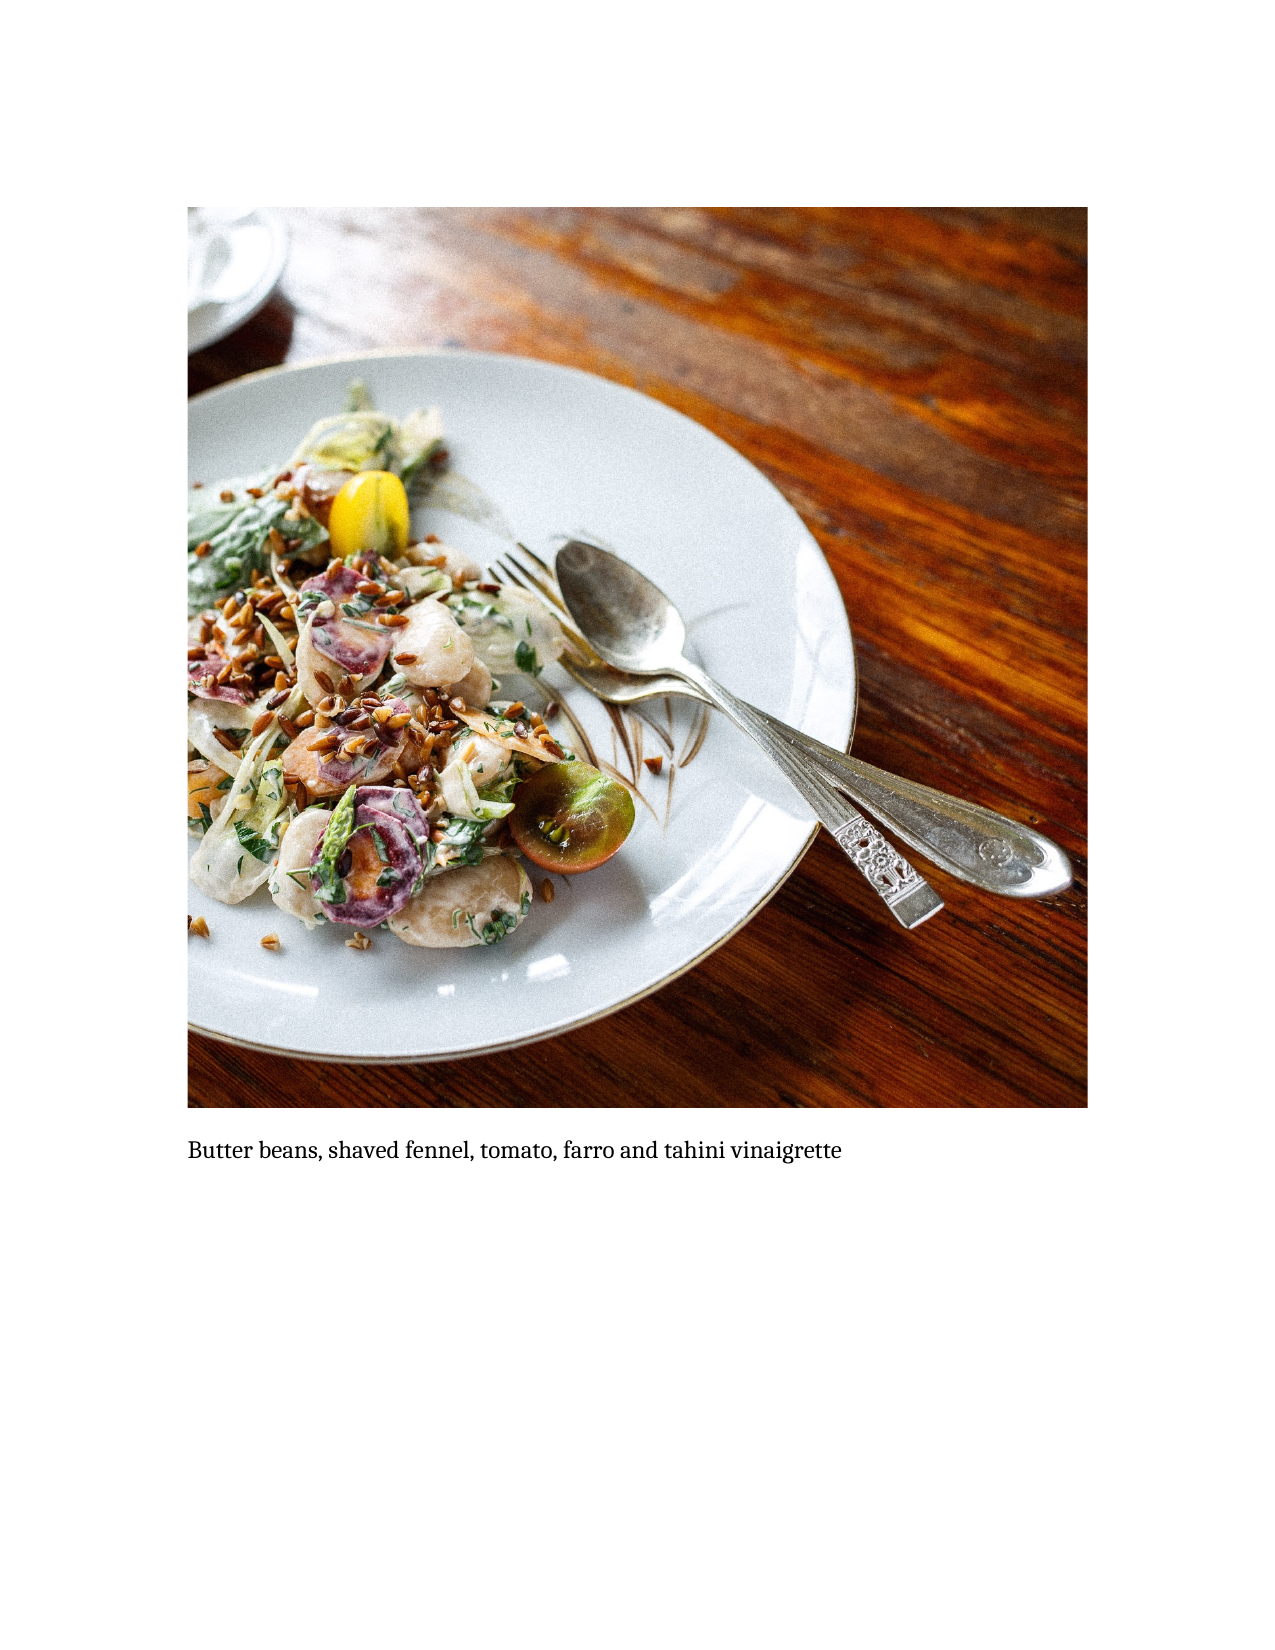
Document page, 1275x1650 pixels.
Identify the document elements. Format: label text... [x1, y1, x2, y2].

text Butter beans, shaved fennel, tomato, farro and tahini vinaigrette [187, 1136, 1087, 1165]
picture [187, 207, 1088, 1108]
